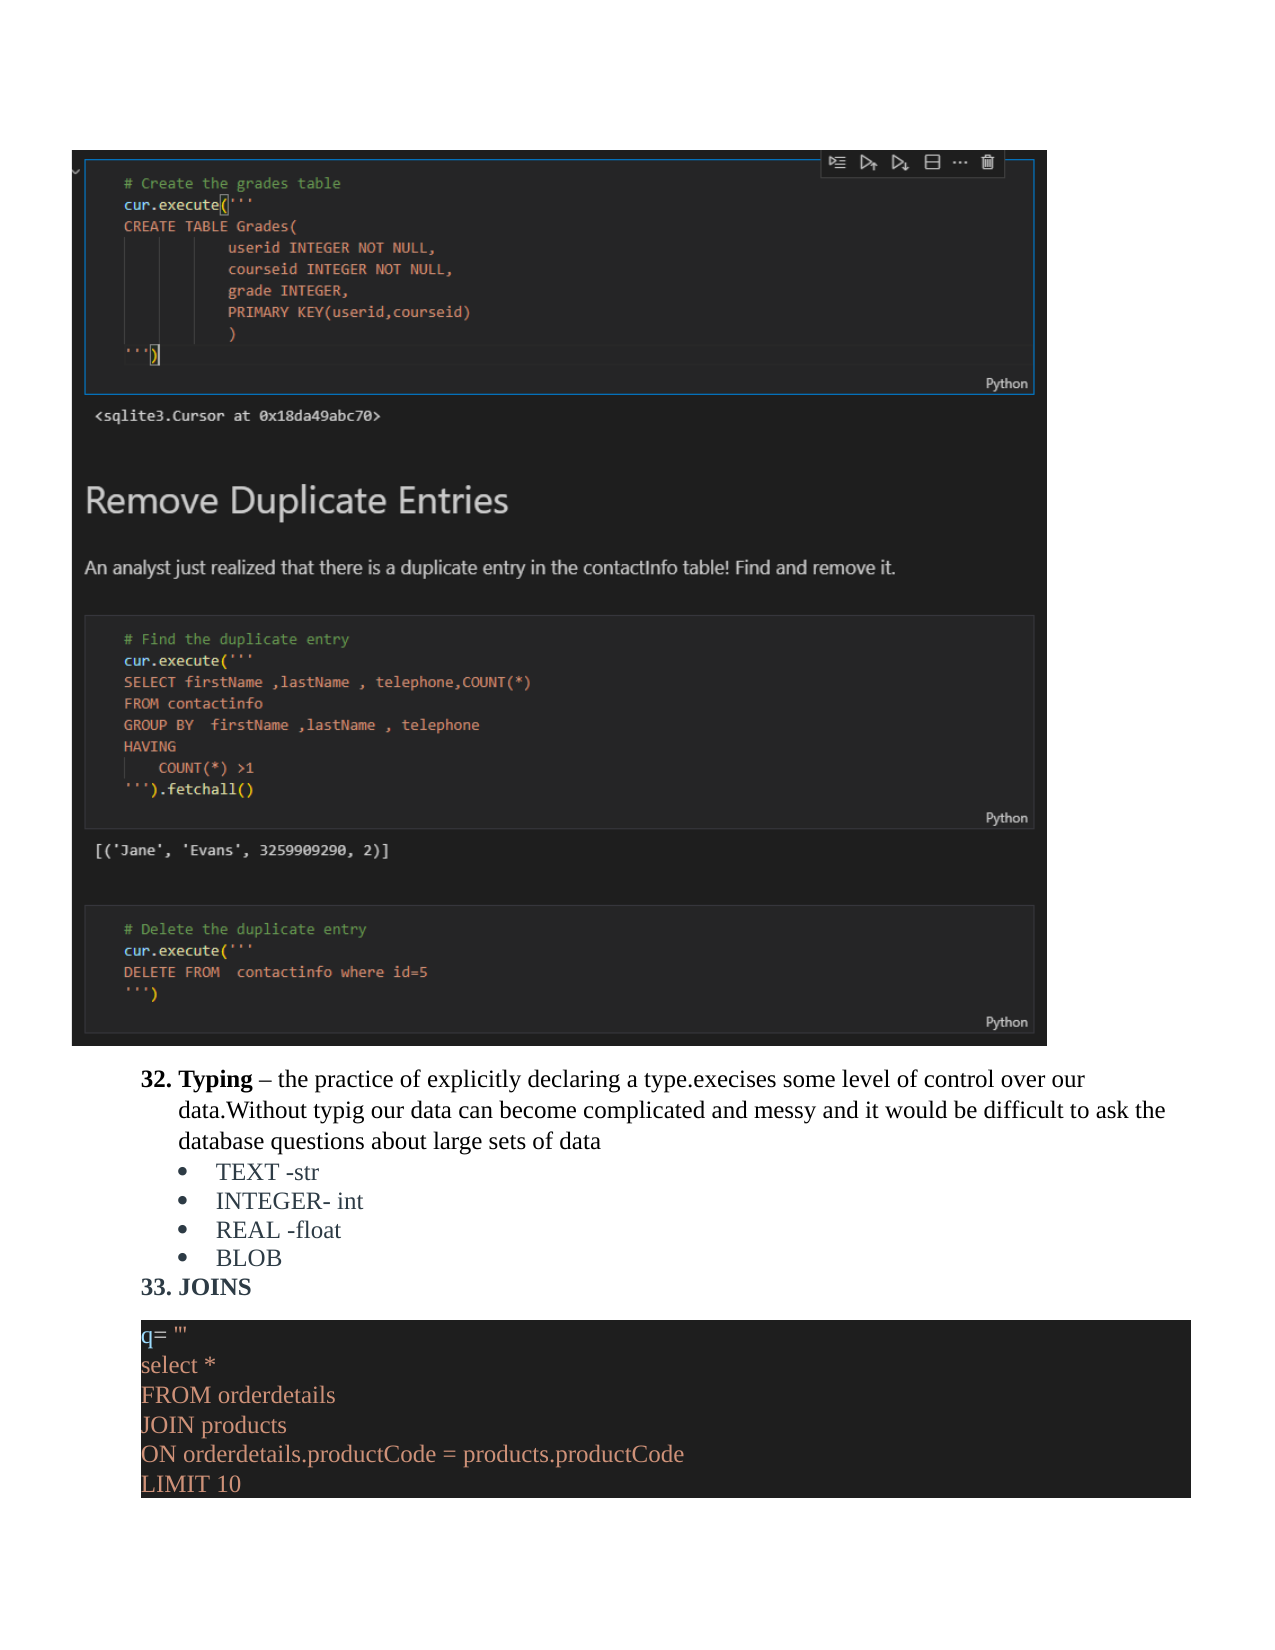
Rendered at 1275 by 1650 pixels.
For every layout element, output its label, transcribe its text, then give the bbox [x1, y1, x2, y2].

picture [71, 150, 1047, 1046]
list JOINS [141, 1272, 1191, 1301]
text select * [141, 1349, 1191, 1379]
text FROM orderdetails [141, 1379, 1191, 1409]
list Typing – the practice of explicitly declaring a type.execises some level of control over our data.Without typig our data can become complicated and messy and it would be difficult to ask the database questions about large sets of data [141, 1064, 1191, 1155]
text ON orderdetails.productCode = products.productCode [141, 1438, 1191, 1468]
text LIMIT 10 [141, 1468, 1191, 1498]
text q= ''' [141, 1320, 1191, 1349]
text JOIN products [141, 1409, 1191, 1438]
list TEXT -str [178, 1157, 1191, 1186]
list BLOB [178, 1243, 1191, 1272]
list REAL -float [178, 1215, 1191, 1243]
list INTEGER- int [178, 1186, 1191, 1215]
